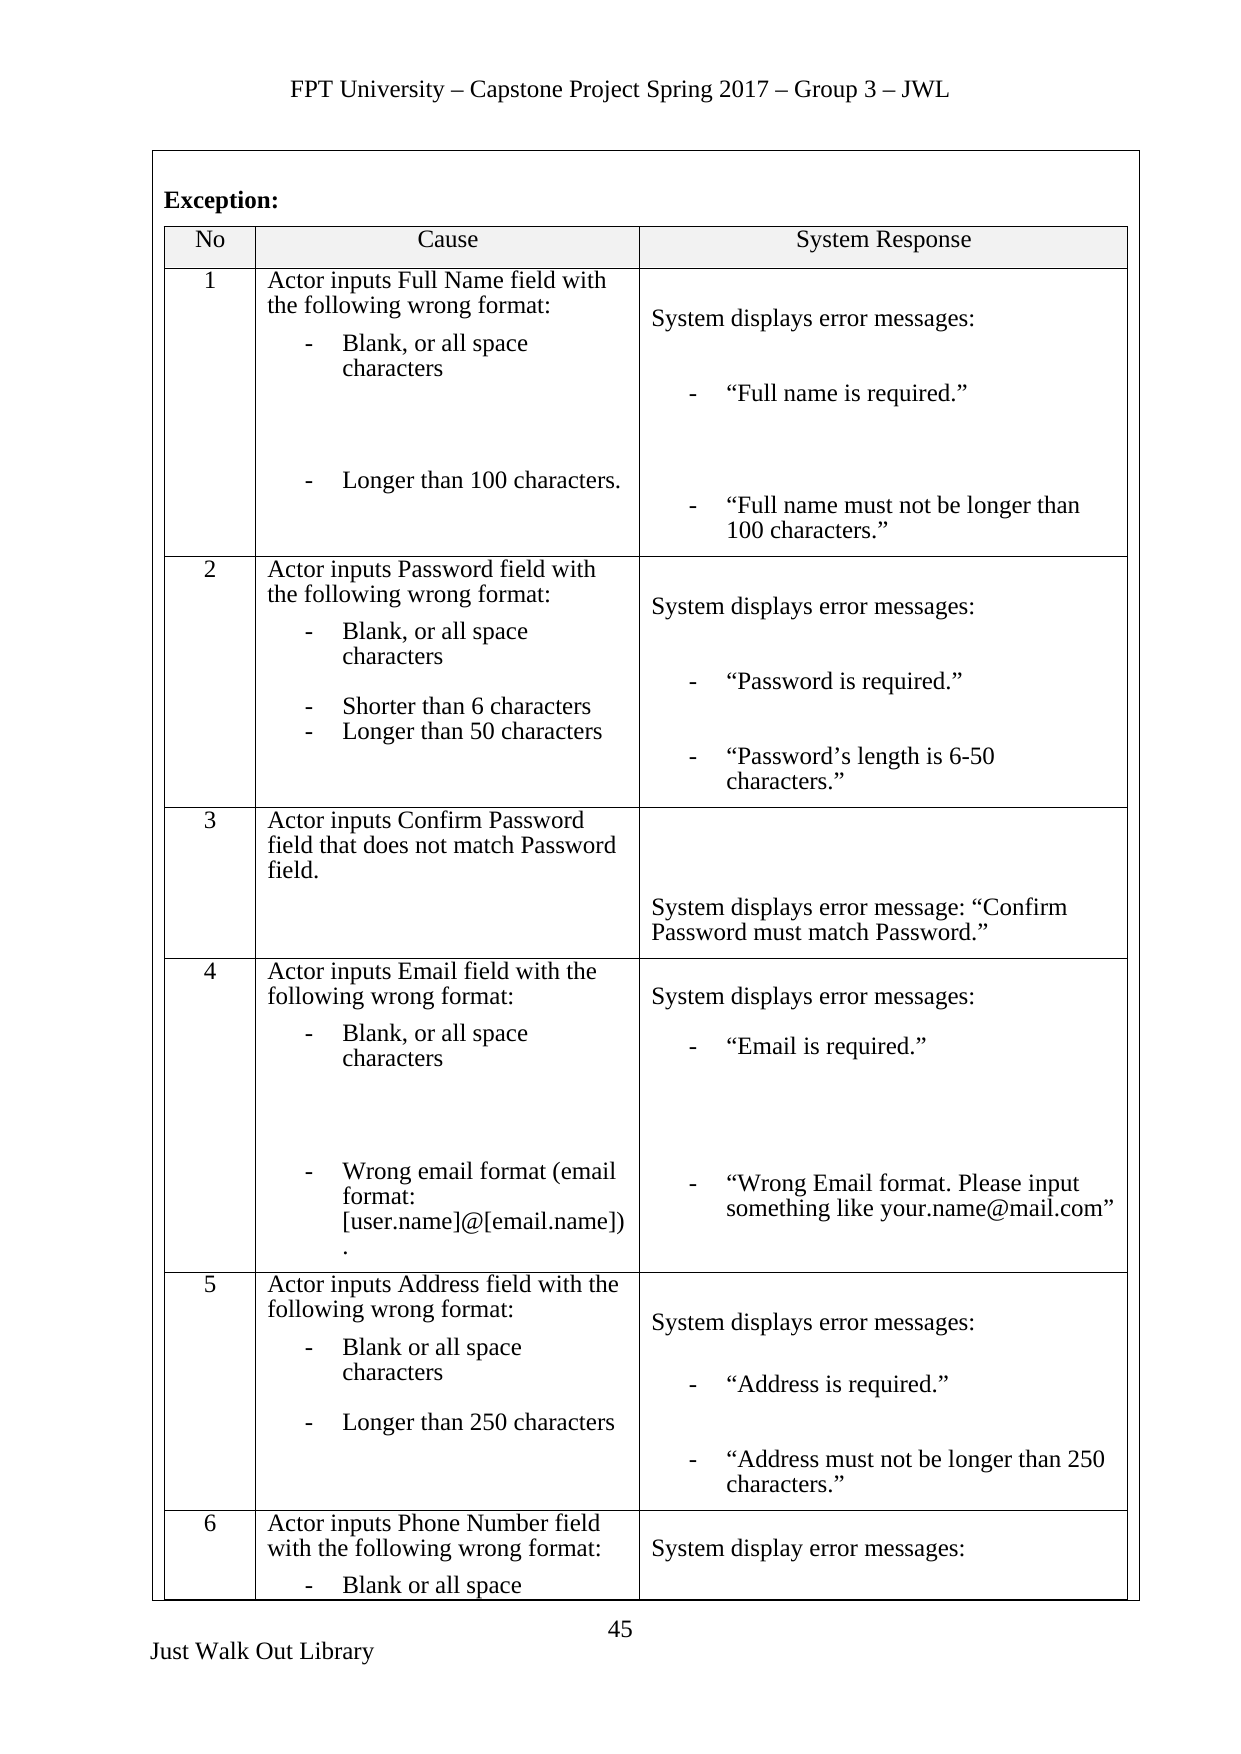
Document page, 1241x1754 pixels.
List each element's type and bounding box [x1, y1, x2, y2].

table_cell [153, 151, 1139, 1600]
